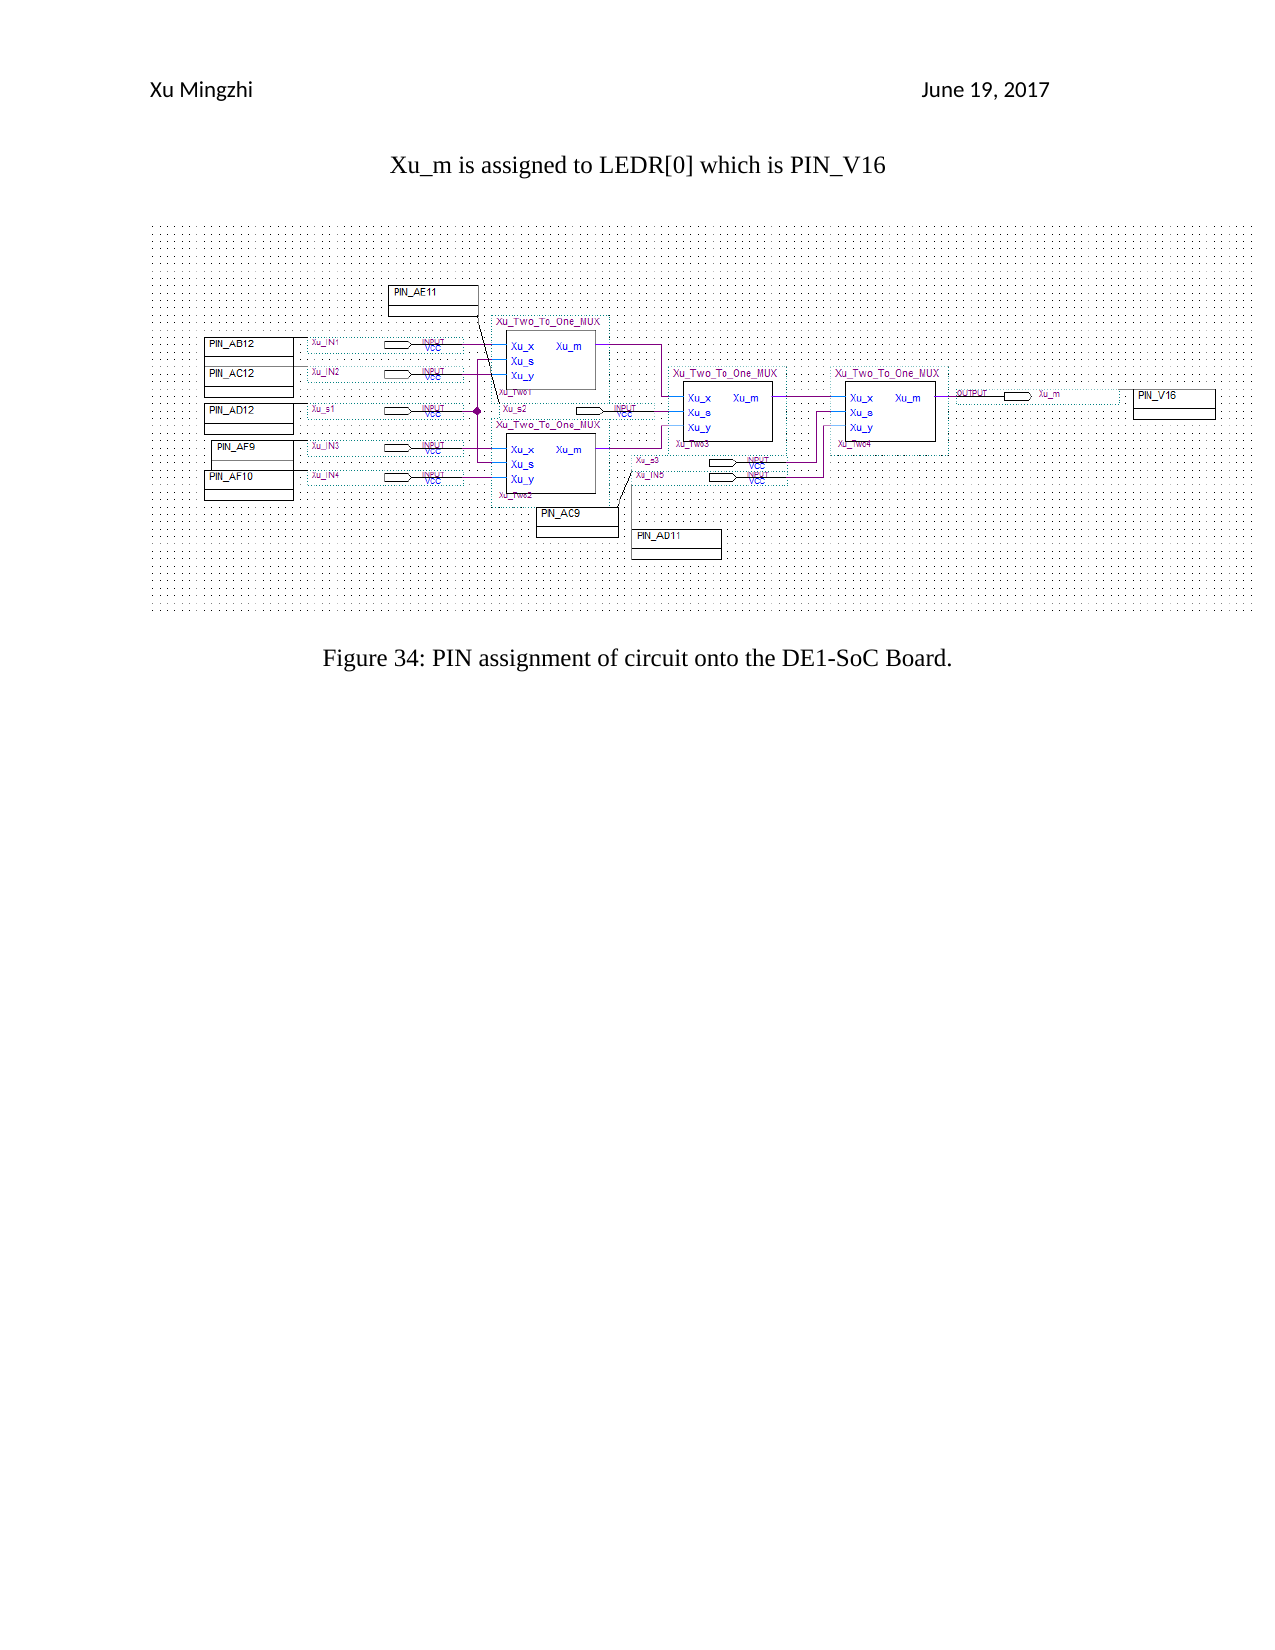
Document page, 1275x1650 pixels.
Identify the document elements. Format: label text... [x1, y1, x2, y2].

picture [150, 224, 1253, 615]
text Xu_m is assigned to LEDR[0] which is PIN_V16 [150, 150, 1125, 179]
text Figure 34: PIN assignment of circuit onto the DE1-SoC Board. [150, 615, 1125, 672]
